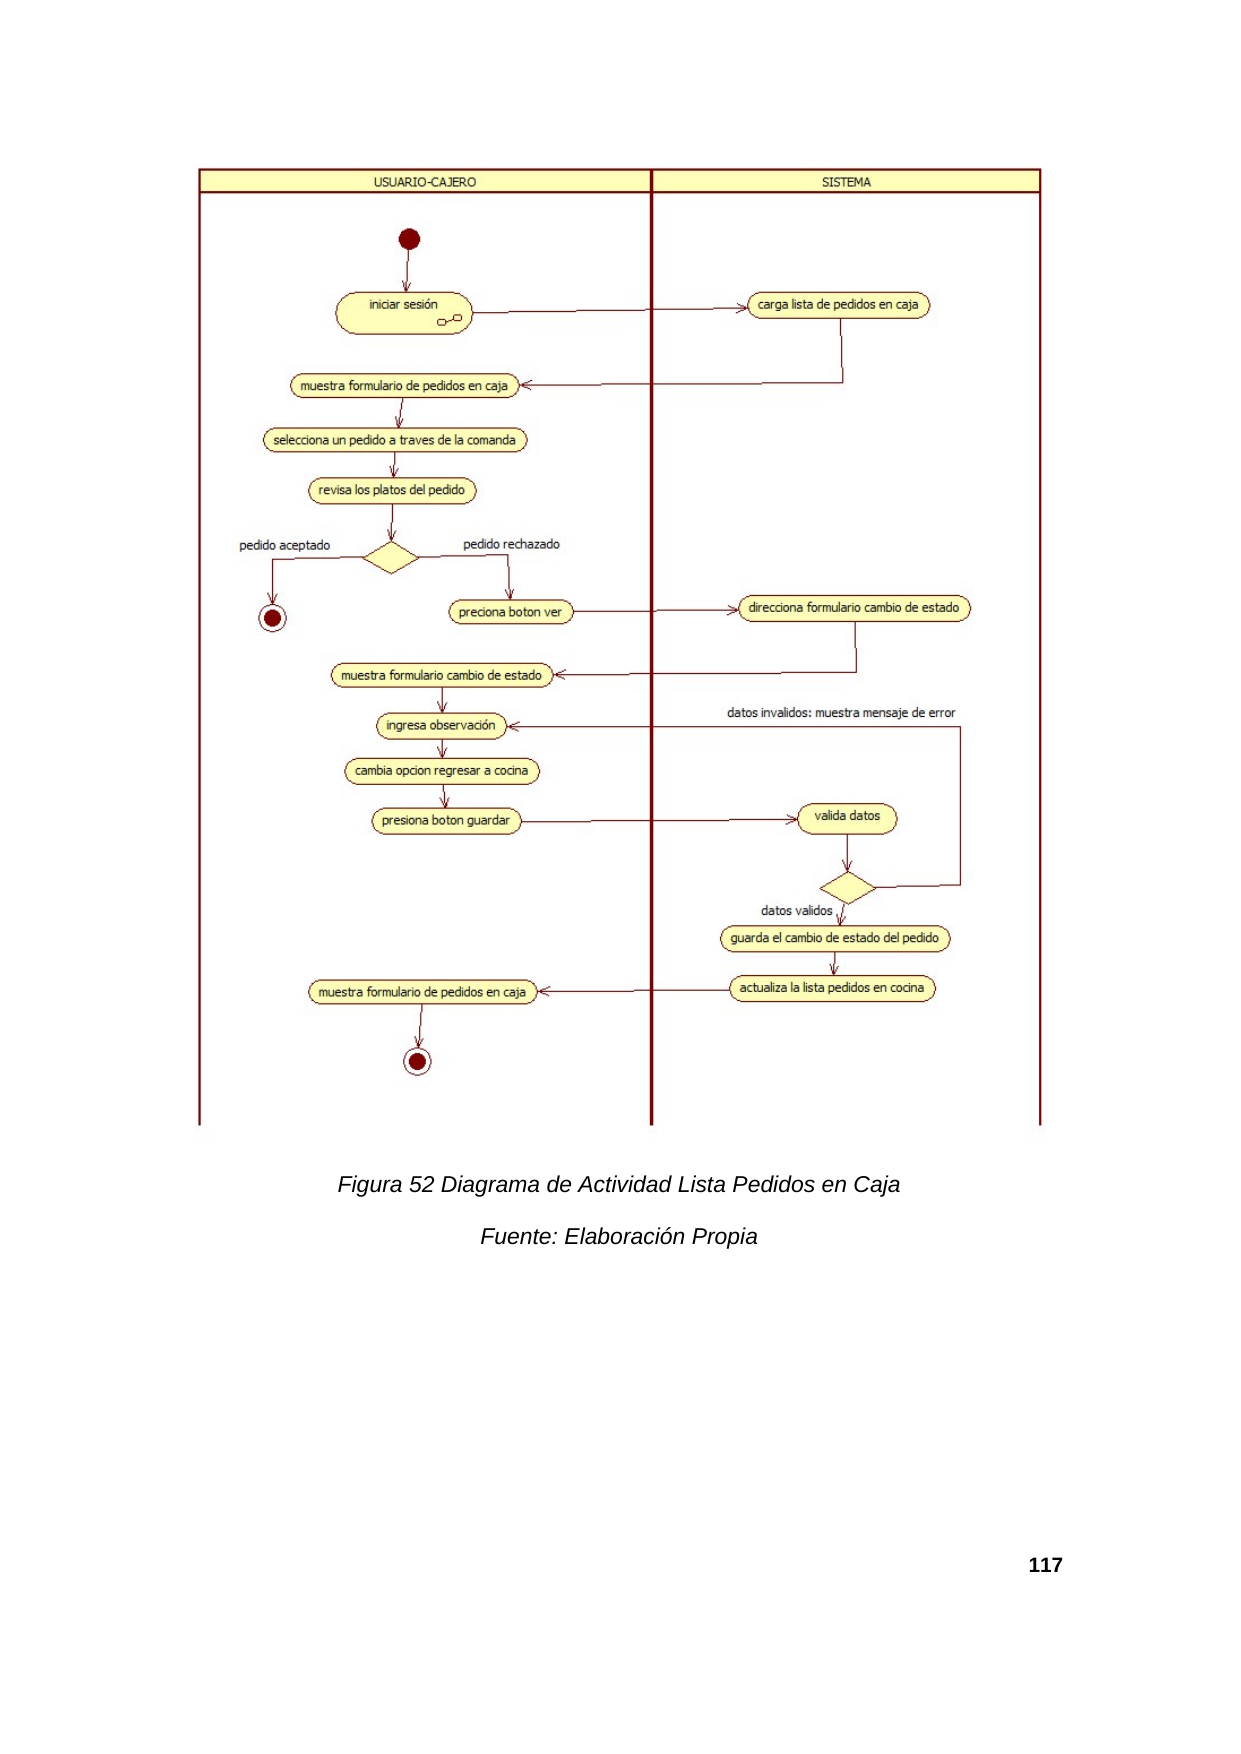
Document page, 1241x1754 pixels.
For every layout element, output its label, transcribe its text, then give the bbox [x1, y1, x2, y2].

text Figura 52 Diagrama de Actividad Lista Pedidos en Caja [177, 1171, 1063, 1198]
text Fuente: Elaboración Propia [177, 1223, 1063, 1249]
picture [177, 147, 1063, 1147]
